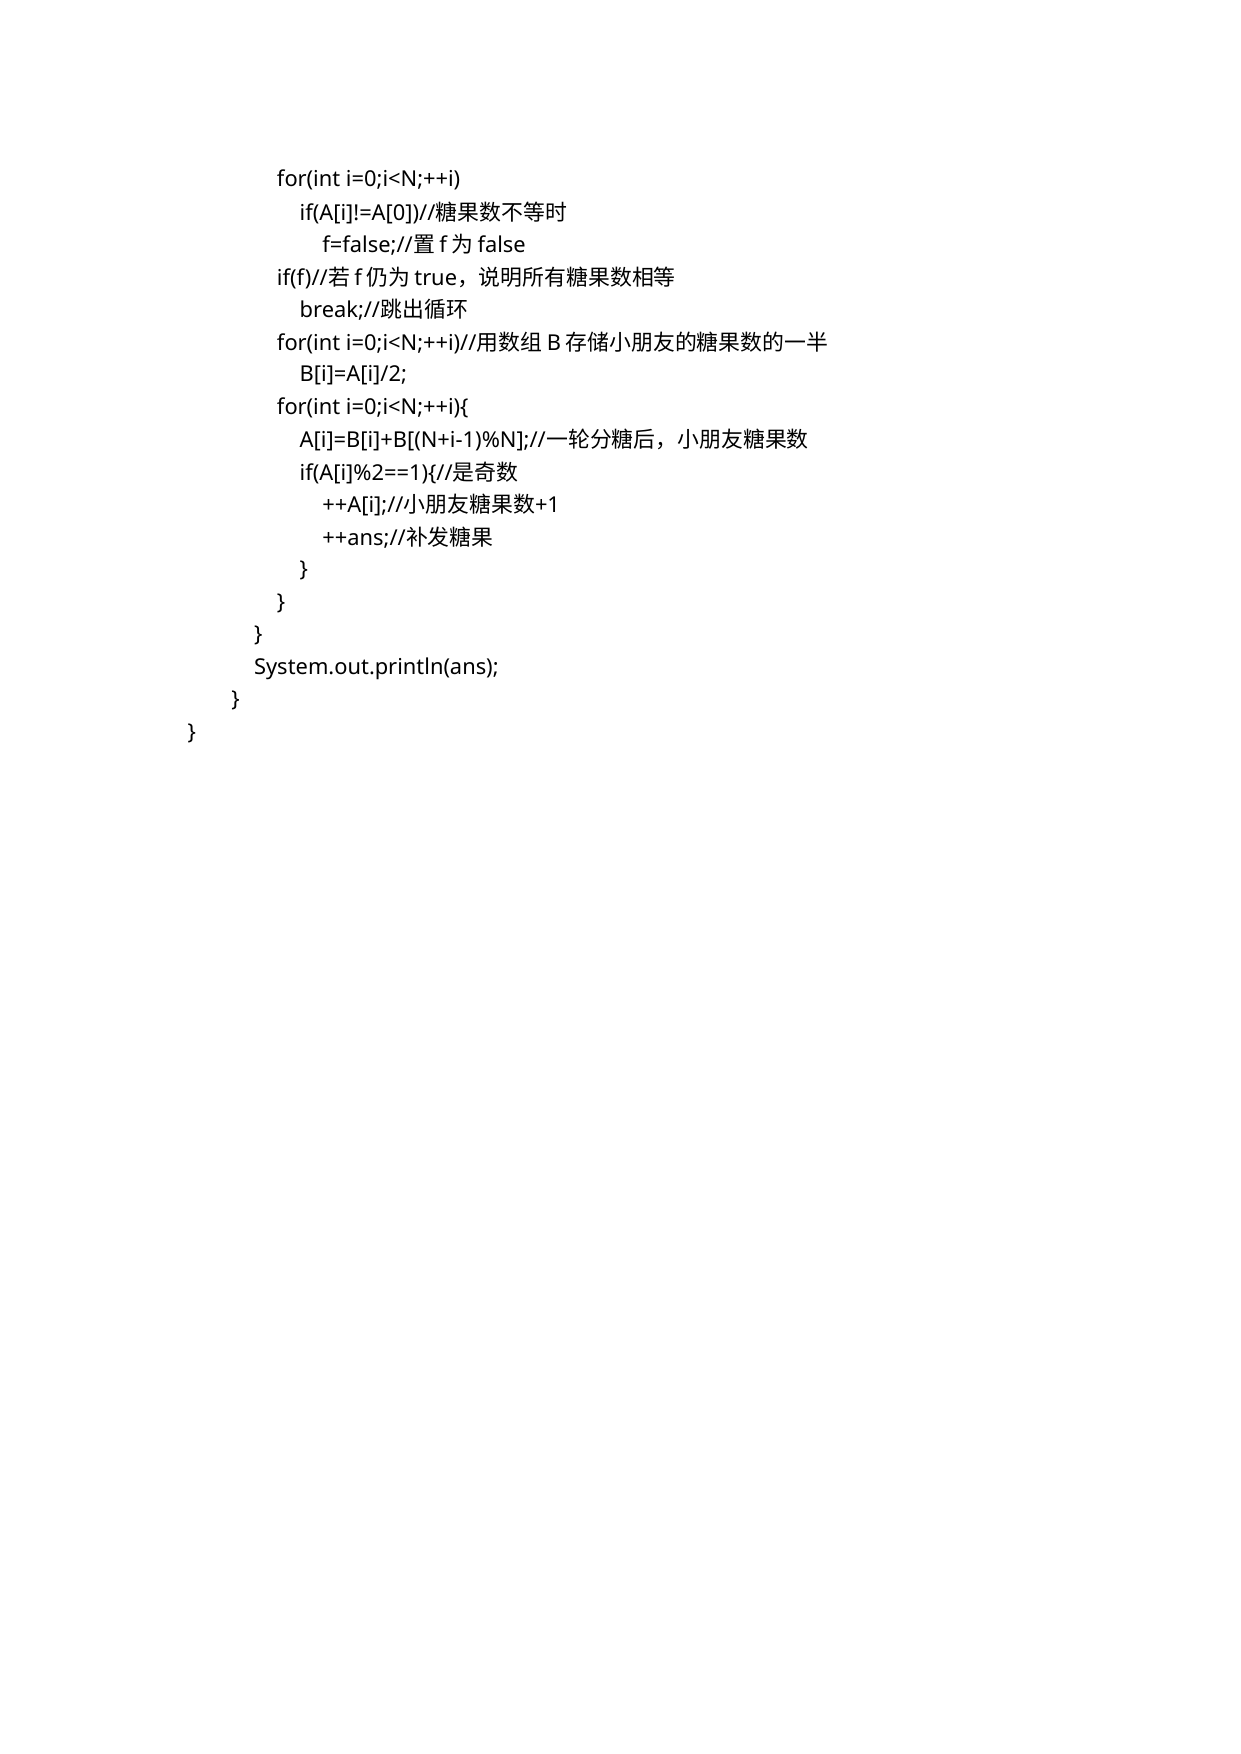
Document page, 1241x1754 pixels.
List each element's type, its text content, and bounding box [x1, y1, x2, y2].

text ++ans;//补发糖果 [187, 519, 1053, 552]
text } [187, 617, 1053, 649]
text if(A[i]!=A[0])//糖果数不等时 [187, 194, 1053, 227]
text for(int i=0;i<N;++i) [187, 162, 1053, 194]
text System.out.println(ans); [187, 649, 1053, 682]
text } [187, 714, 1053, 747]
text ++A[i];//小朋友糖果数+1 [187, 487, 1053, 519]
text A[i]=B[i]+B[(N+i-1)%N];//一轮分糖后，小朋友糖果数 [187, 422, 1053, 454]
text break;//跳出循环 [187, 292, 1053, 324]
text if(f)//若f仍为true，说明所有糖果数相等 [187, 259, 1053, 292]
text for(int i=0;i<N;++i)//用数组B存储小朋友的糖果数的一半 [187, 324, 1053, 357]
text B[i]=A[i]/2; [187, 357, 1053, 389]
text f=false;//置f为false [187, 227, 1053, 259]
text } [187, 584, 1053, 617]
text } [187, 552, 1053, 584]
text } [187, 682, 1053, 714]
text if(A[i]%2==1){//是奇数 [187, 454, 1053, 487]
text for(int i=0;i<N;++i){ [187, 389, 1053, 422]
